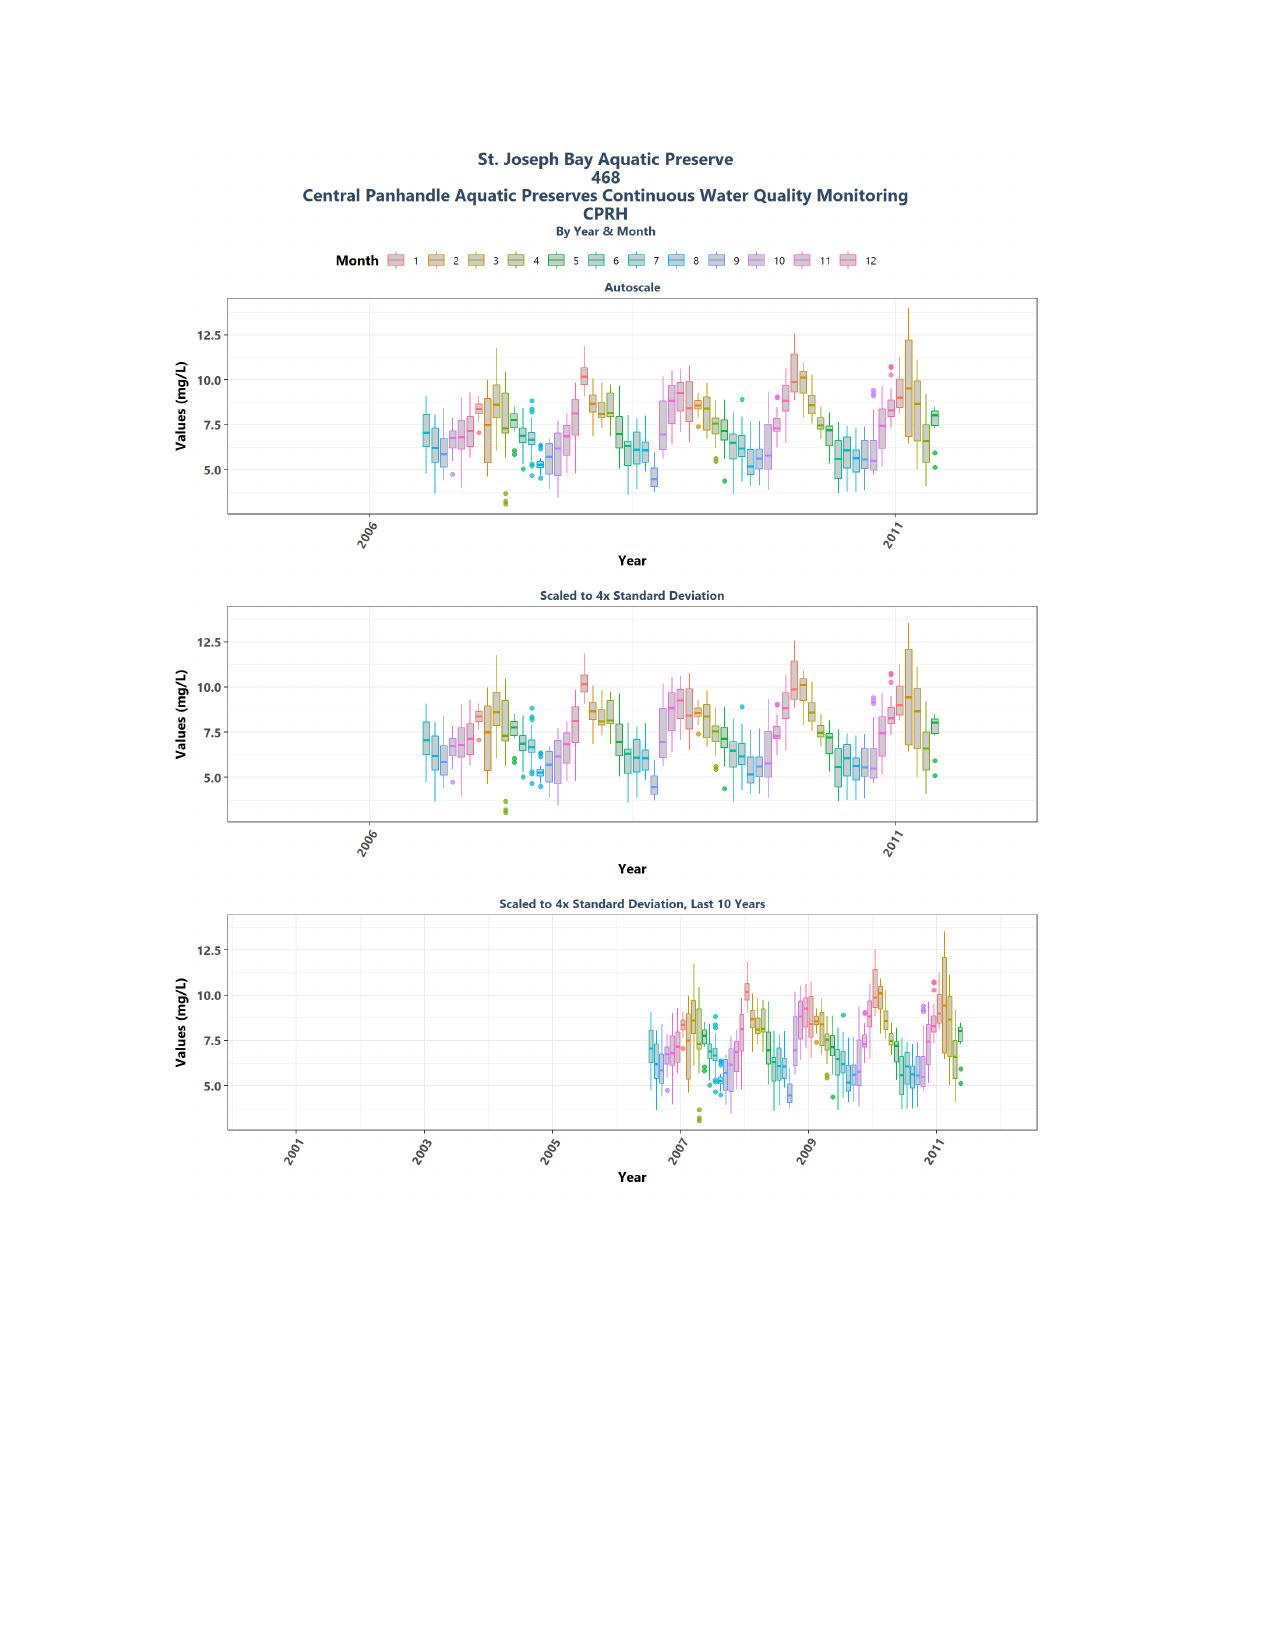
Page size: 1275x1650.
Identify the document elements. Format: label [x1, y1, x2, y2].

picture [168, 150, 1044, 1200]
